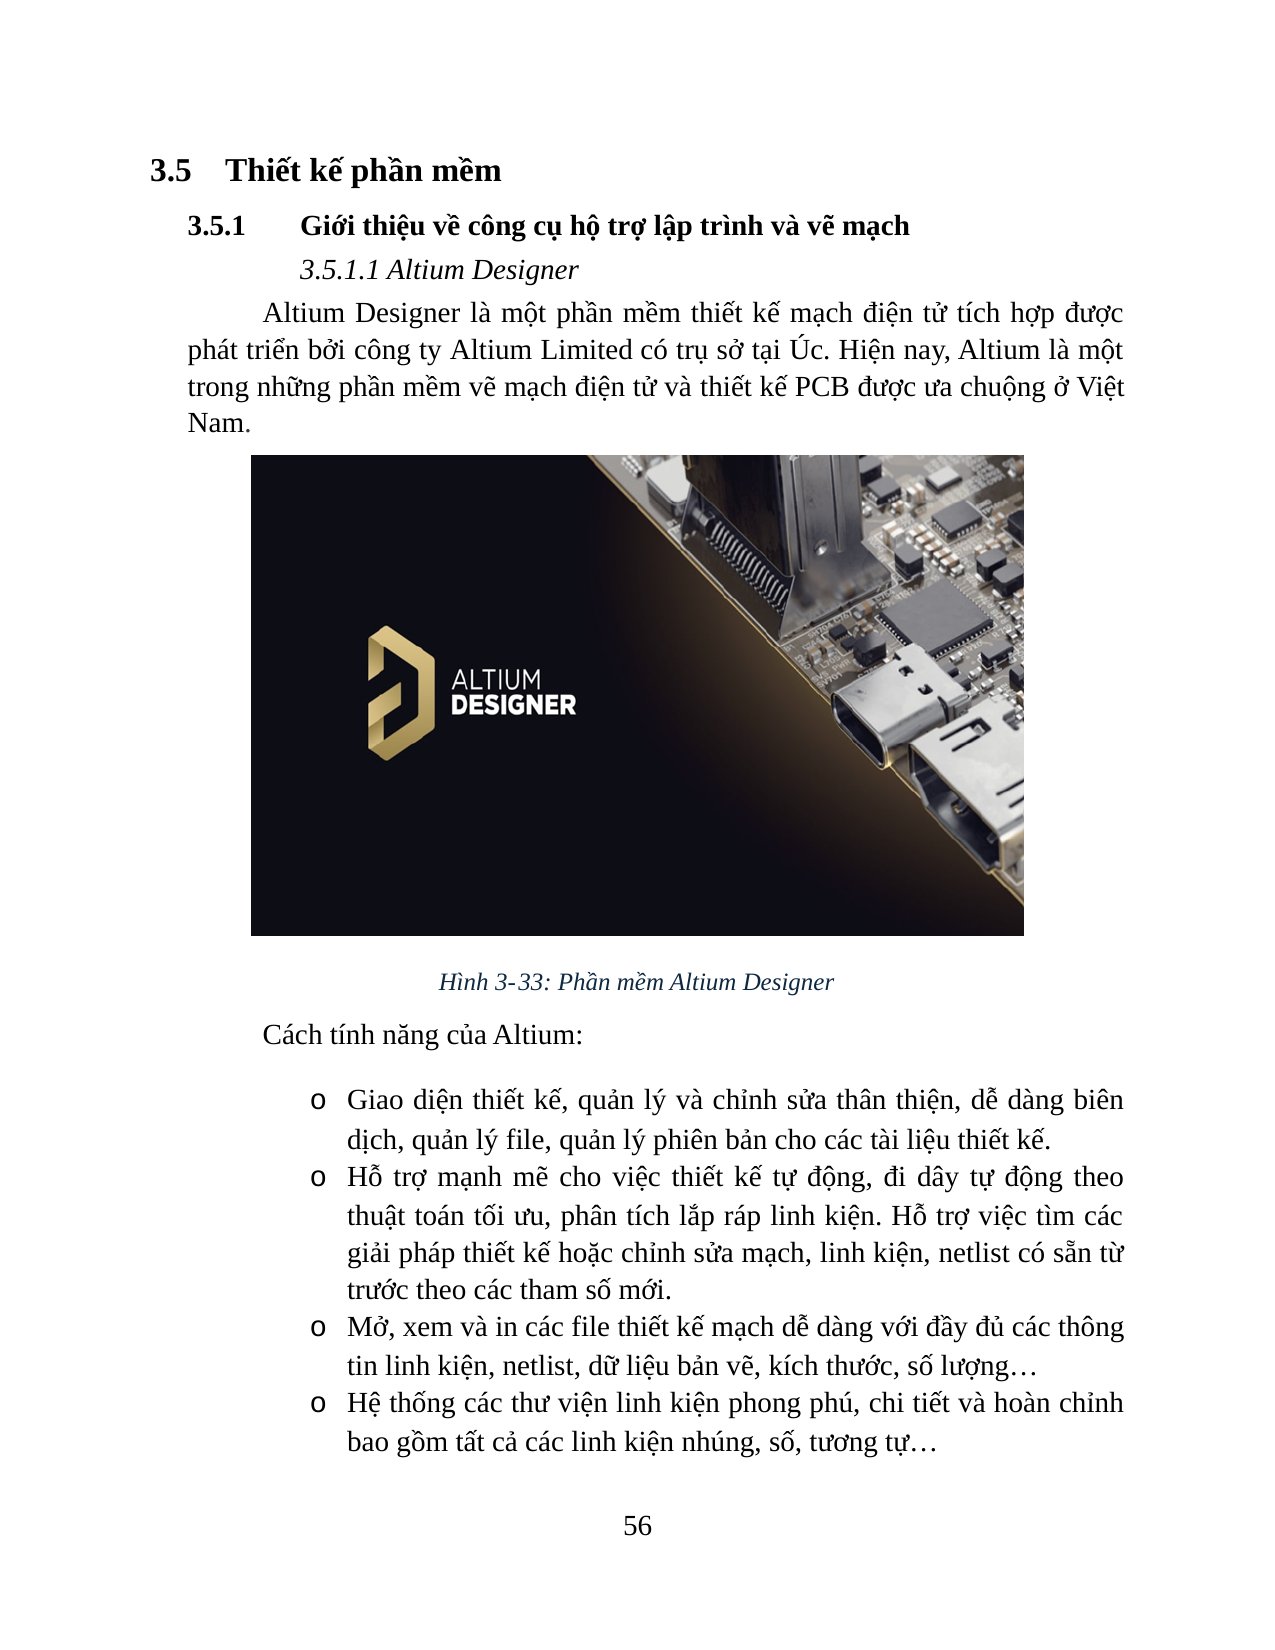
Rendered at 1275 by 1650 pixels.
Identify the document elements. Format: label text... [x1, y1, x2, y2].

picture [251, 455, 1024, 936]
list Mở, xem và in các file thiết kế mạch dễ dàng với đầy đủ các thông tin linh kiện, netlist, dữ liệu bản vẽ, kích thước, số lượng… [309, 1309, 1125, 1382]
subtitle 3.5.1.1 Altium Designer [300, 252, 1125, 286]
list Hỗ trợ mạnh mẽ cho việc thiết kế tự động, đi dây tự động theo thuật toán tối ưu, phân tích lắp ráp linh kiện. Hỗ trợ việc tìm các giải pháp thiết kế hoặc chỉnh sửa mạch, linh kiện, netlist có sẵn từ trước theo các tham số mới. [309, 1159, 1125, 1305]
list Hệ thống các thư viện linh kiện phong phú, chi tiết và hoàn chỉnh bao gồm tất cả các linh kiện nhúng, số, tương tự… [309, 1385, 1125, 1458]
text Cách tính năng của Altium: [187, 1017, 1125, 1051]
subtitle Thiết kế phần mềm [150, 150, 1125, 188]
list Giao diện thiết kế, quản lý và chỉnh sửa thân thiện, dễ dàng biên dịch, quản lý file, quản lý phiên bản cho các tài liệu thiết kế. [309, 1082, 1125, 1155]
list Altium Designer là một phần mềm thiết kế mạch điện tử tích hợp được phát triển bởi công ty Altium Limited có trụ sở tại Úc. Hiện nay, Altium là một trong những phần mềm vẽ mạch điện tử và thiết kế PCB được ưa chuộng ở Việt Nam. [187, 295, 1125, 439]
subtitle Giới thiệu về công cụ hộ trợ lập trình và vẽ mạch [187, 208, 1125, 242]
